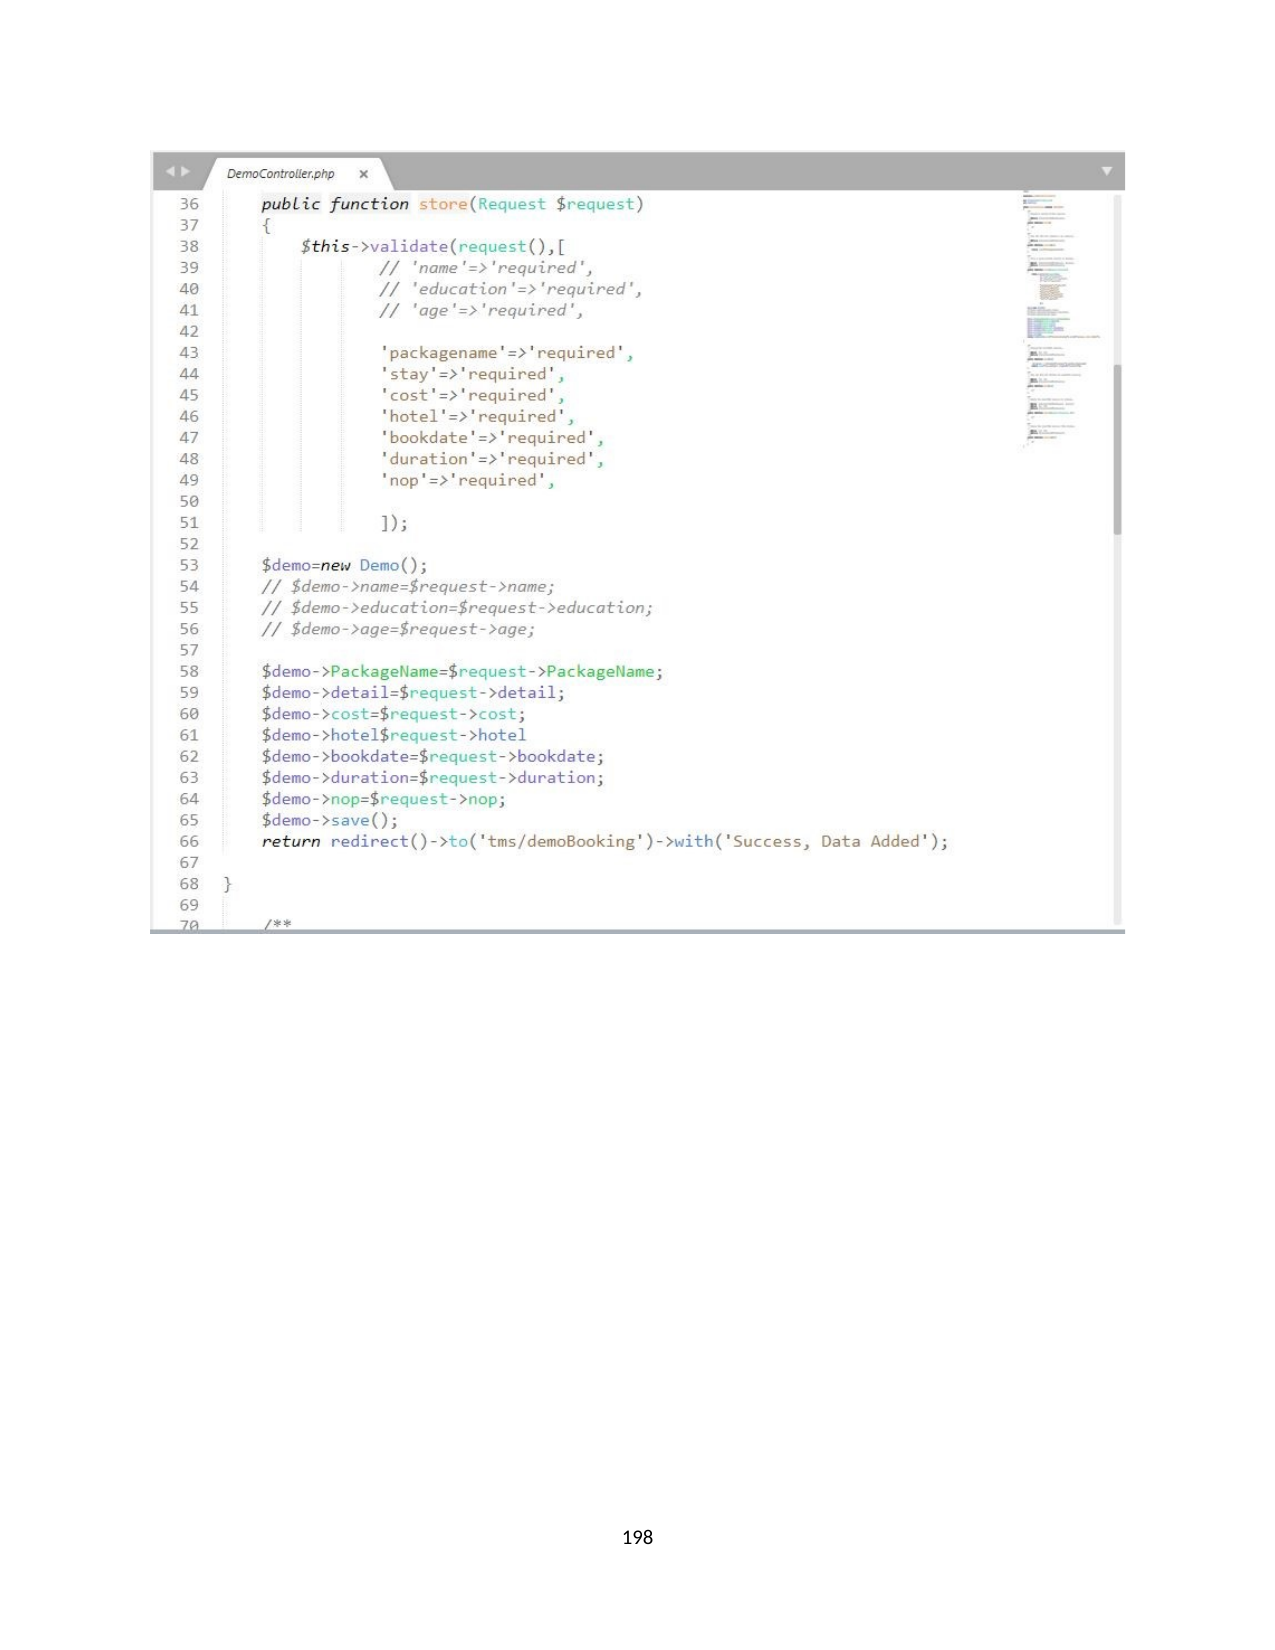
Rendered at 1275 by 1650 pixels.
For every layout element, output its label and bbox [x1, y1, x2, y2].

picture [150, 150, 1125, 934]
